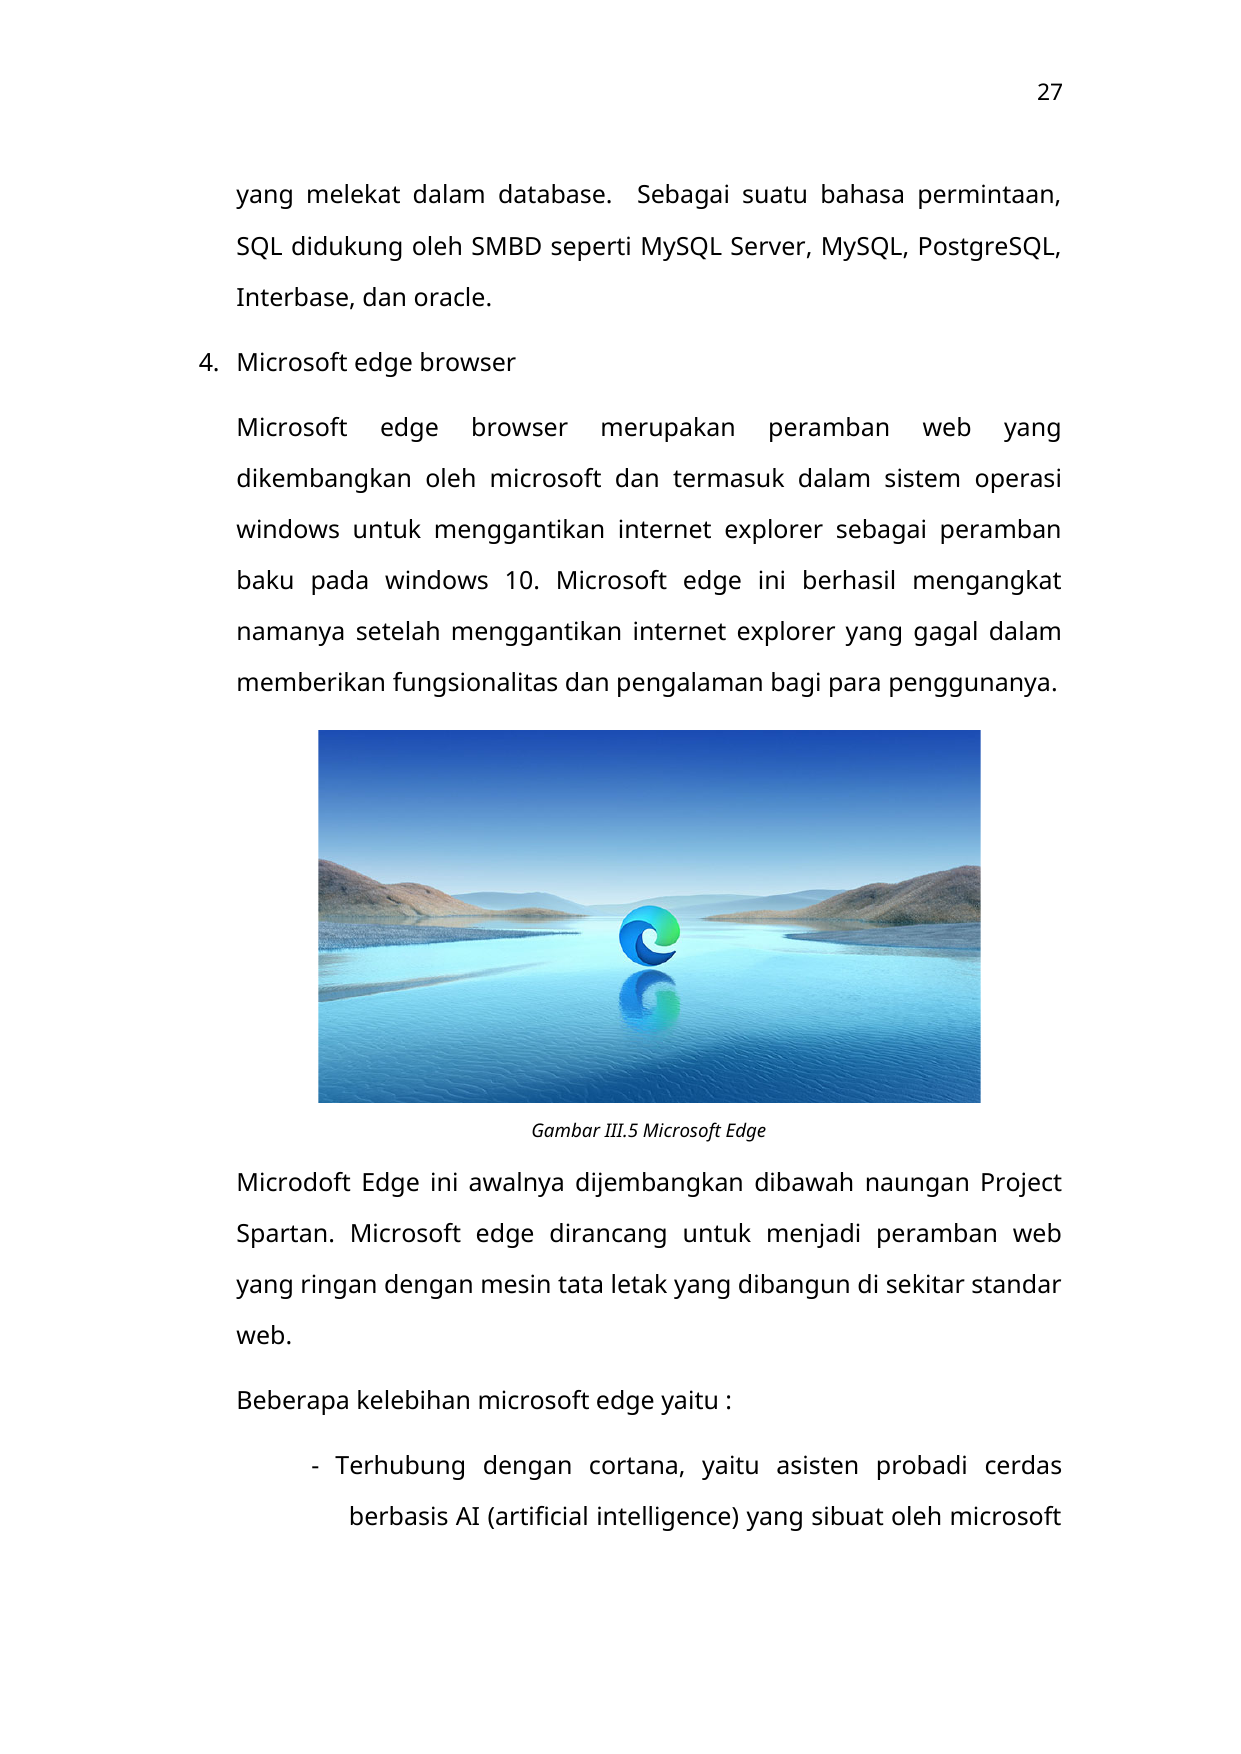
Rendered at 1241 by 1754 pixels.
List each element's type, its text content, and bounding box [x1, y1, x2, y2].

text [236, 177, 1063, 313]
text Gambar III.5 Microsoft Edge [236, 1118, 1063, 1143]
text Microsoft edge browser merupakan peramban web yang dikembangkan oleh microsoft dan termasuk dalam sistem operasi windows untuk menggantikan internet explorer sebagai peramban baku pada windows 10. Microsoft edge ini berhasil mengangkat namanya setelah menggantikan internet explorer yang gagal dalam memberikan fungsionalitas dan pengalaman bagi para penggunanya. [236, 410, 1063, 699]
text Beberapa kelebihan microsoft edge yaitu : [236, 1382, 1063, 1417]
list Microsoft edge browser [199, 344, 1063, 378]
picture [318, 730, 981, 1103]
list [311, 1448, 1063, 1533]
text Microdoft Edge ini awalnya dijembangkan dibawah naungan Project Spartan. Microsoft edge dirancang untuk menjadi peramban web yang ringan dengan mesin tata letak yang dibangun di sekitar standar web. [236, 1164, 1063, 1351]
